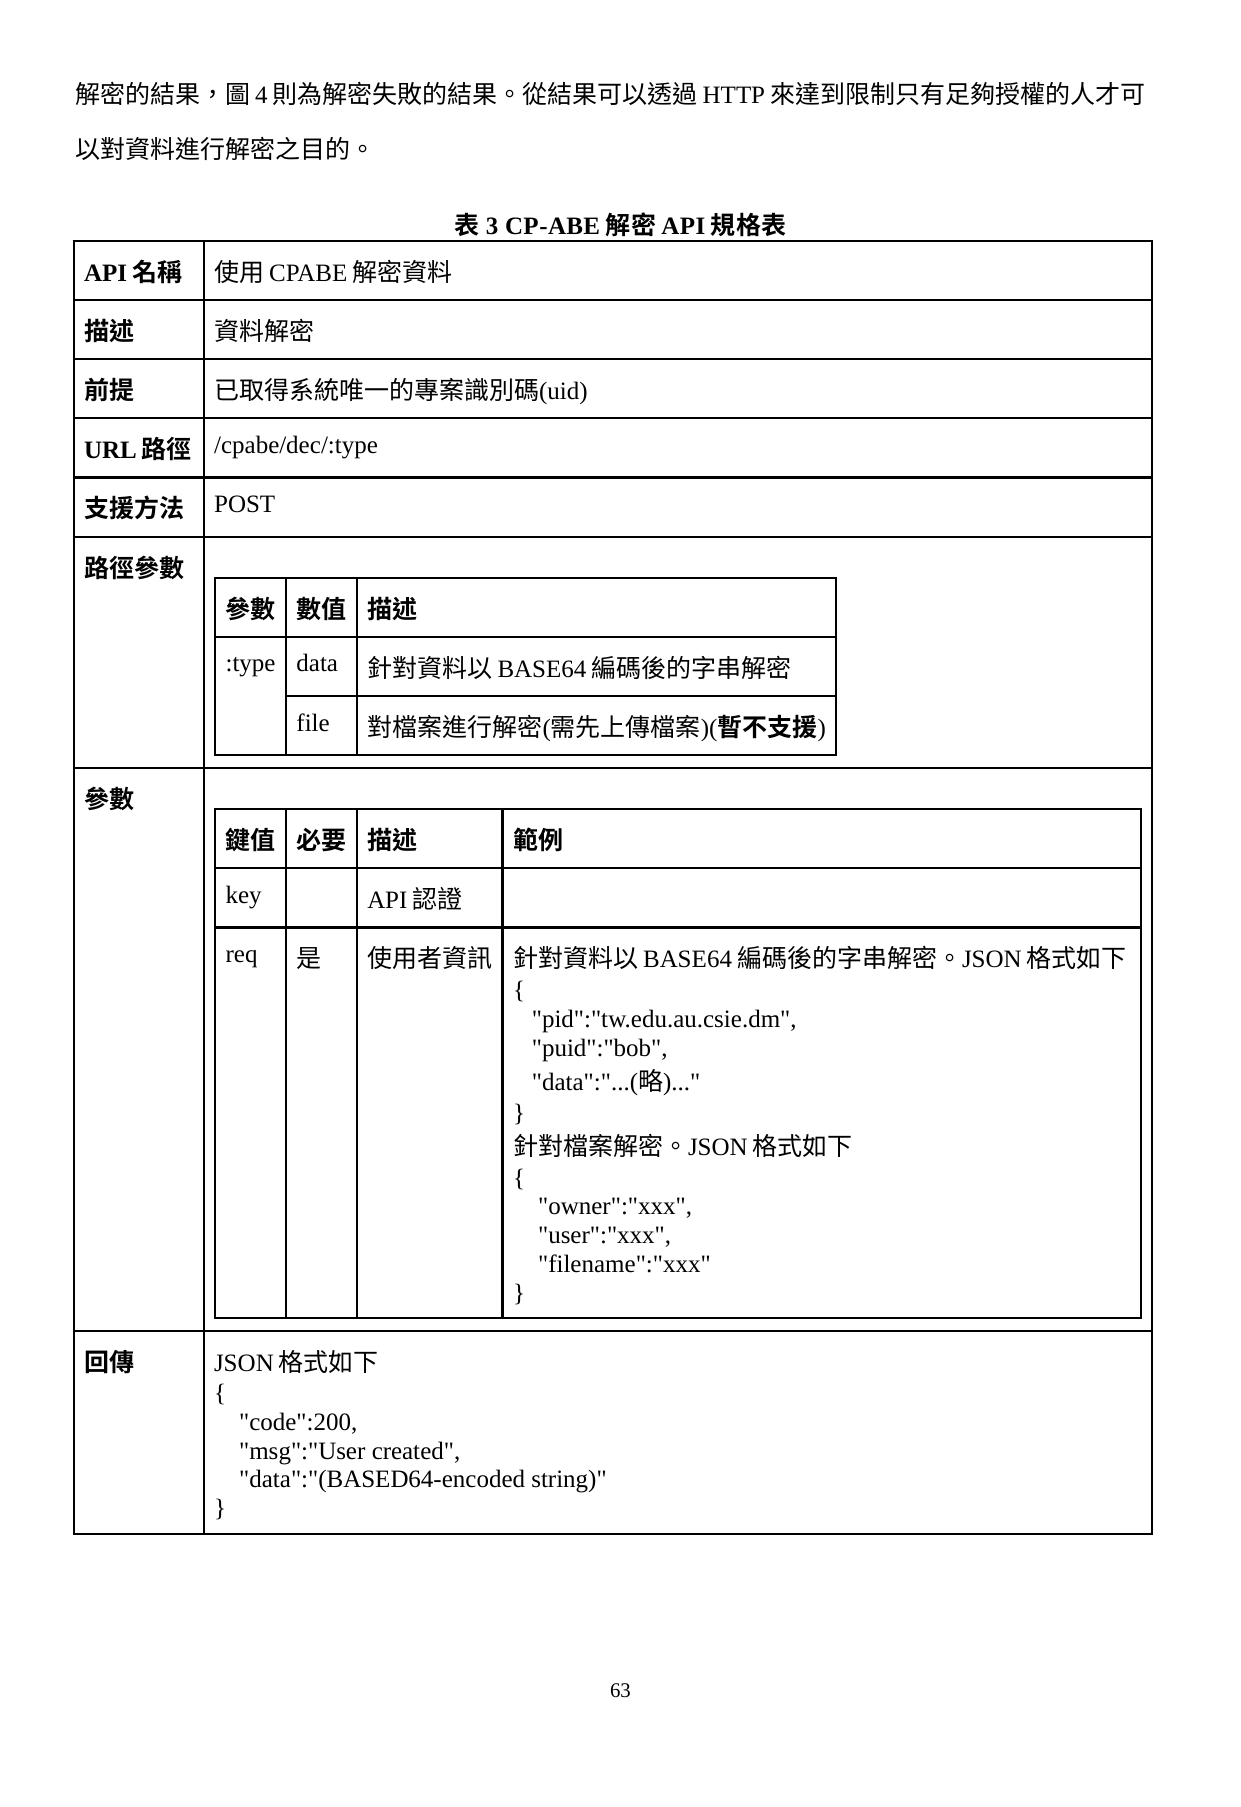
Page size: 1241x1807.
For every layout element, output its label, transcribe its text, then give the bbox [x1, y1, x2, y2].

table_header 使用CPABE解密資料 [205, 242, 1151, 299]
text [75, 75, 1165, 166]
table_cell [205, 769, 1151, 1329]
table_cell /cpabe/dec/:type [205, 419, 1151, 476]
table_cell URL路徑 [75, 419, 203, 476]
table_cell JSON格式如下 { "code":200, "msg":"User created", "data":"(BASED64-encoded string)" } [205, 1332, 1151, 1532]
table_cell 回傳 [75, 1332, 203, 1532]
table_cell 參數 [75, 769, 203, 1329]
table_cell 前提 [75, 360, 203, 417]
text 表 3 CP-ABE解密API規格表 [75, 212, 1165, 240]
table_cell [205, 538, 1151, 767]
table_header API名稱 [75, 242, 203, 299]
table_cell 資料解密 [205, 301, 1151, 358]
table_cell POST [205, 479, 1151, 536]
table_cell 描述 [75, 301, 203, 358]
table_cell 路徑參數 [75, 538, 203, 767]
table_cell 已取得系統唯一的專案識別碼(uid) [205, 360, 1151, 417]
table_cell 支援方法 [75, 479, 203, 536]
